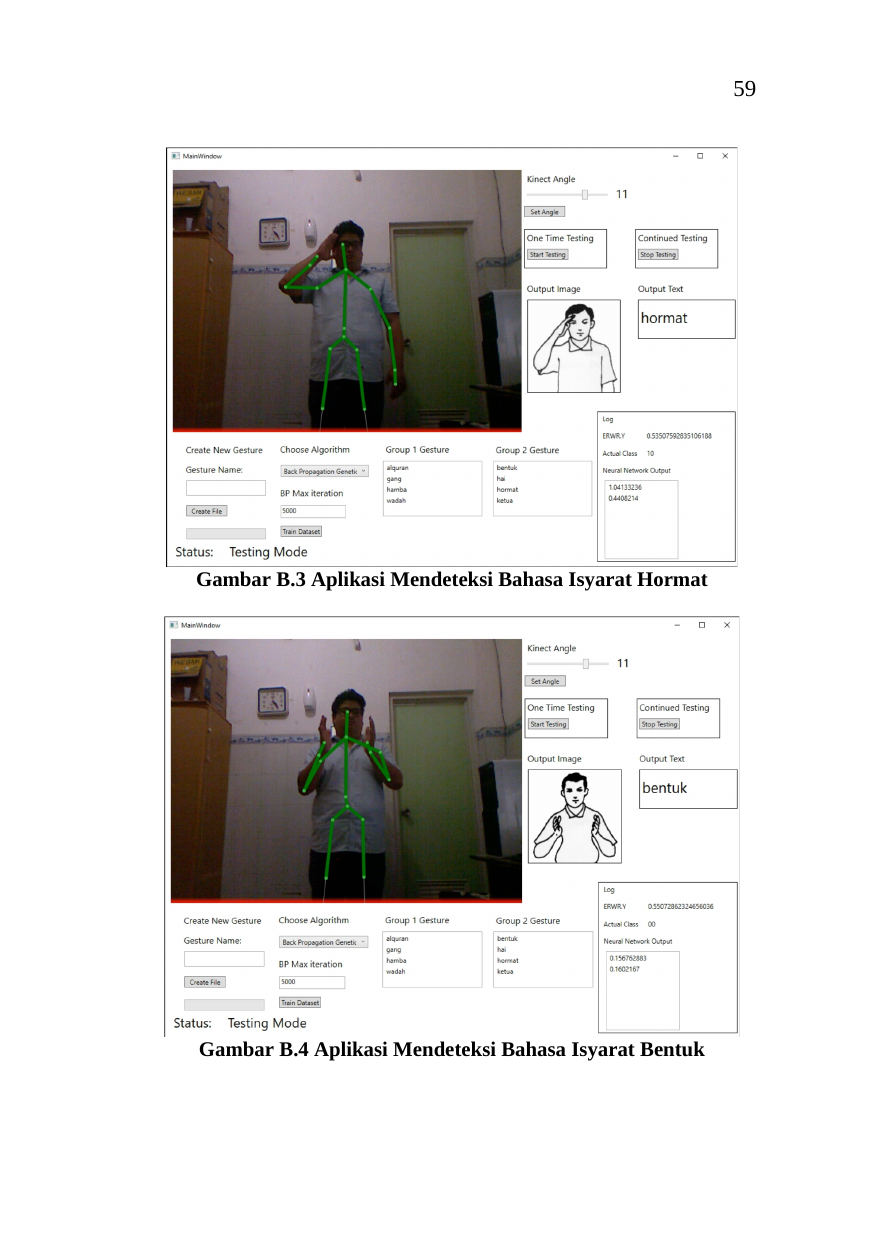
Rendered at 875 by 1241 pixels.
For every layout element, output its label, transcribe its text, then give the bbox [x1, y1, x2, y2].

list Gambar B.4 Aplikasi Mendeteksi Bahasa Isyarat Bentuk [148, 1037, 756, 1061]
list Gambar B.3 Aplikasi Mendeteksi Bahasa Isyarat Hormat [148, 566, 756, 591]
picture [166, 147, 738, 567]
picture [164, 616, 740, 1037]
